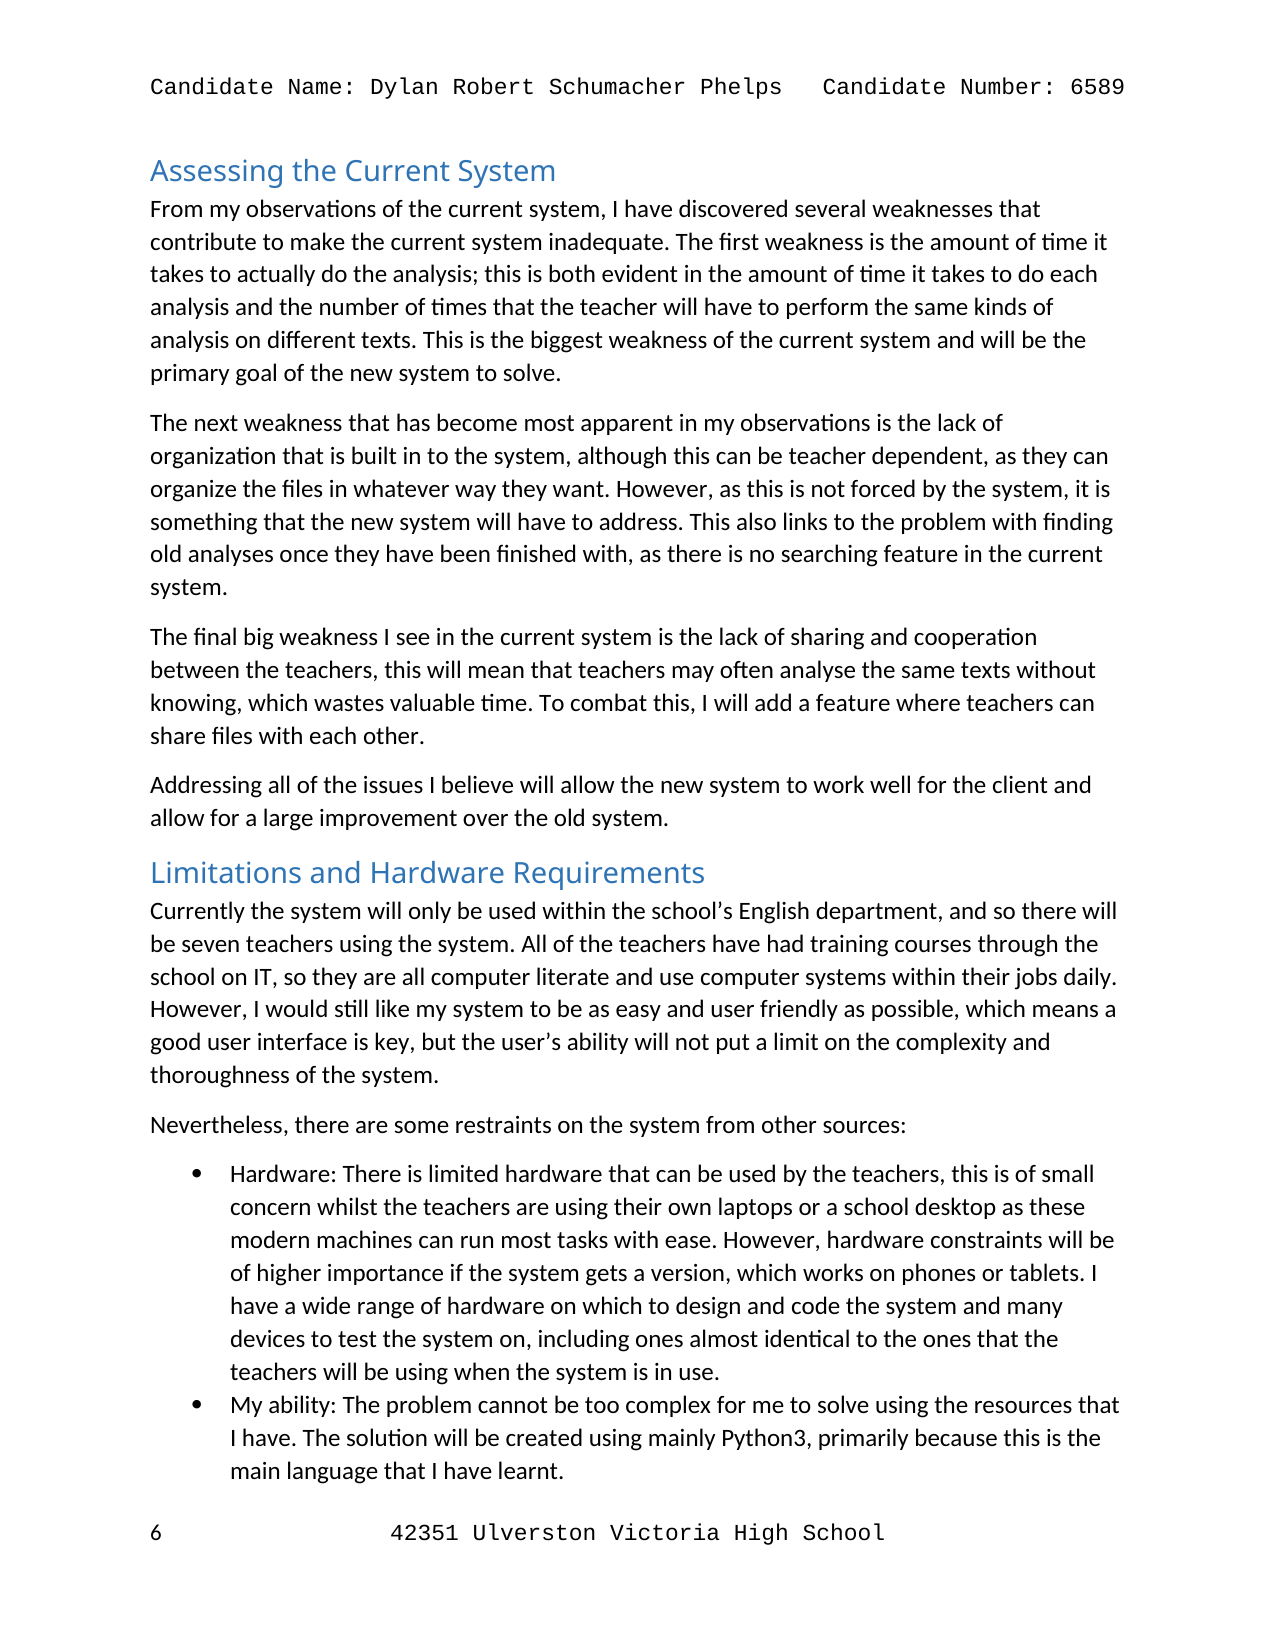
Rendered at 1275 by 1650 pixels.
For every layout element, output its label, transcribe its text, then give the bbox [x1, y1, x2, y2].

list My ability: The problem cannot be too complex for me to solve using the resources that I have. The solution will be created using mainly Python3, primarily because this is the main language that I have learnt. [192, 1389, 1125, 1485]
text From my observations of the current system, I have discovered several weaknesses that contribute to make the current system inadequate. The first weakness is the amount of time it takes to actually do the analysis; this is both evident in the amount of time it takes to do each analysis and the number of times that the teacher will have to perform the same kinds of analysis on different texts. This is the biggest weakness of the current system and will be the primary goal of the new system to solve. [150, 193, 1125, 388]
text Addressing all of the issues I believe will allow the new system to work well for the client and allow for a large improvement over the old system. [150, 769, 1125, 833]
text Currently the system will only be used within the school’s English department, and so there will be seven teachers using the system. All of the teachers have had training courses through the school on IT, so they are all computer literate and use computer systems within their jobs daily. However, I would still like my system to be as easy and user friendly as possible, which means a good user interface is key, but the user’s ability will not put a limit on the complexity and thoroughness of the system. [150, 895, 1125, 1090]
subtitle Limitations and Hardware Requirements [150, 852, 1125, 892]
text The final big weakness I see in the current system is the lack of sharing and cooperation between the teachers, this will mean that teachers may often analyse the same texts without knowing, which wastes valuable time. To combat this, I will add a feature where teachers can share files with each other. [150, 621, 1125, 750]
list Hardware: There is limited hardware that can be used by the teachers, this is of small concern whilst the teachers are using their own laptops or a school desktop as these modern machines can run most tasks with ease. However, hardware constraints will be of higher importance if the system gets a version, which works on phones or tablets. I have a wide range of hardware on which to design and code the system and many devices to test the system on, including ones almost identical to the ones that the teachers will be using when the system is in use. [192, 1158, 1125, 1387]
text The next weakness that has become most apparent in my observations is the lack of organization that is built in to the system, although this can be teacher dependent, as they can organize the files in whatever way they want. However, as this is not forced by the system, it is something that the new system will have to address. This also links to the problem with finding old analyses once they have been finished with, as there is no searching feature in the current system. [150, 407, 1125, 602]
text Nevertheless, there are some restraints on the system from other sources: [150, 1109, 1125, 1139]
subtitle Assessing the Current System [150, 150, 1125, 190]
